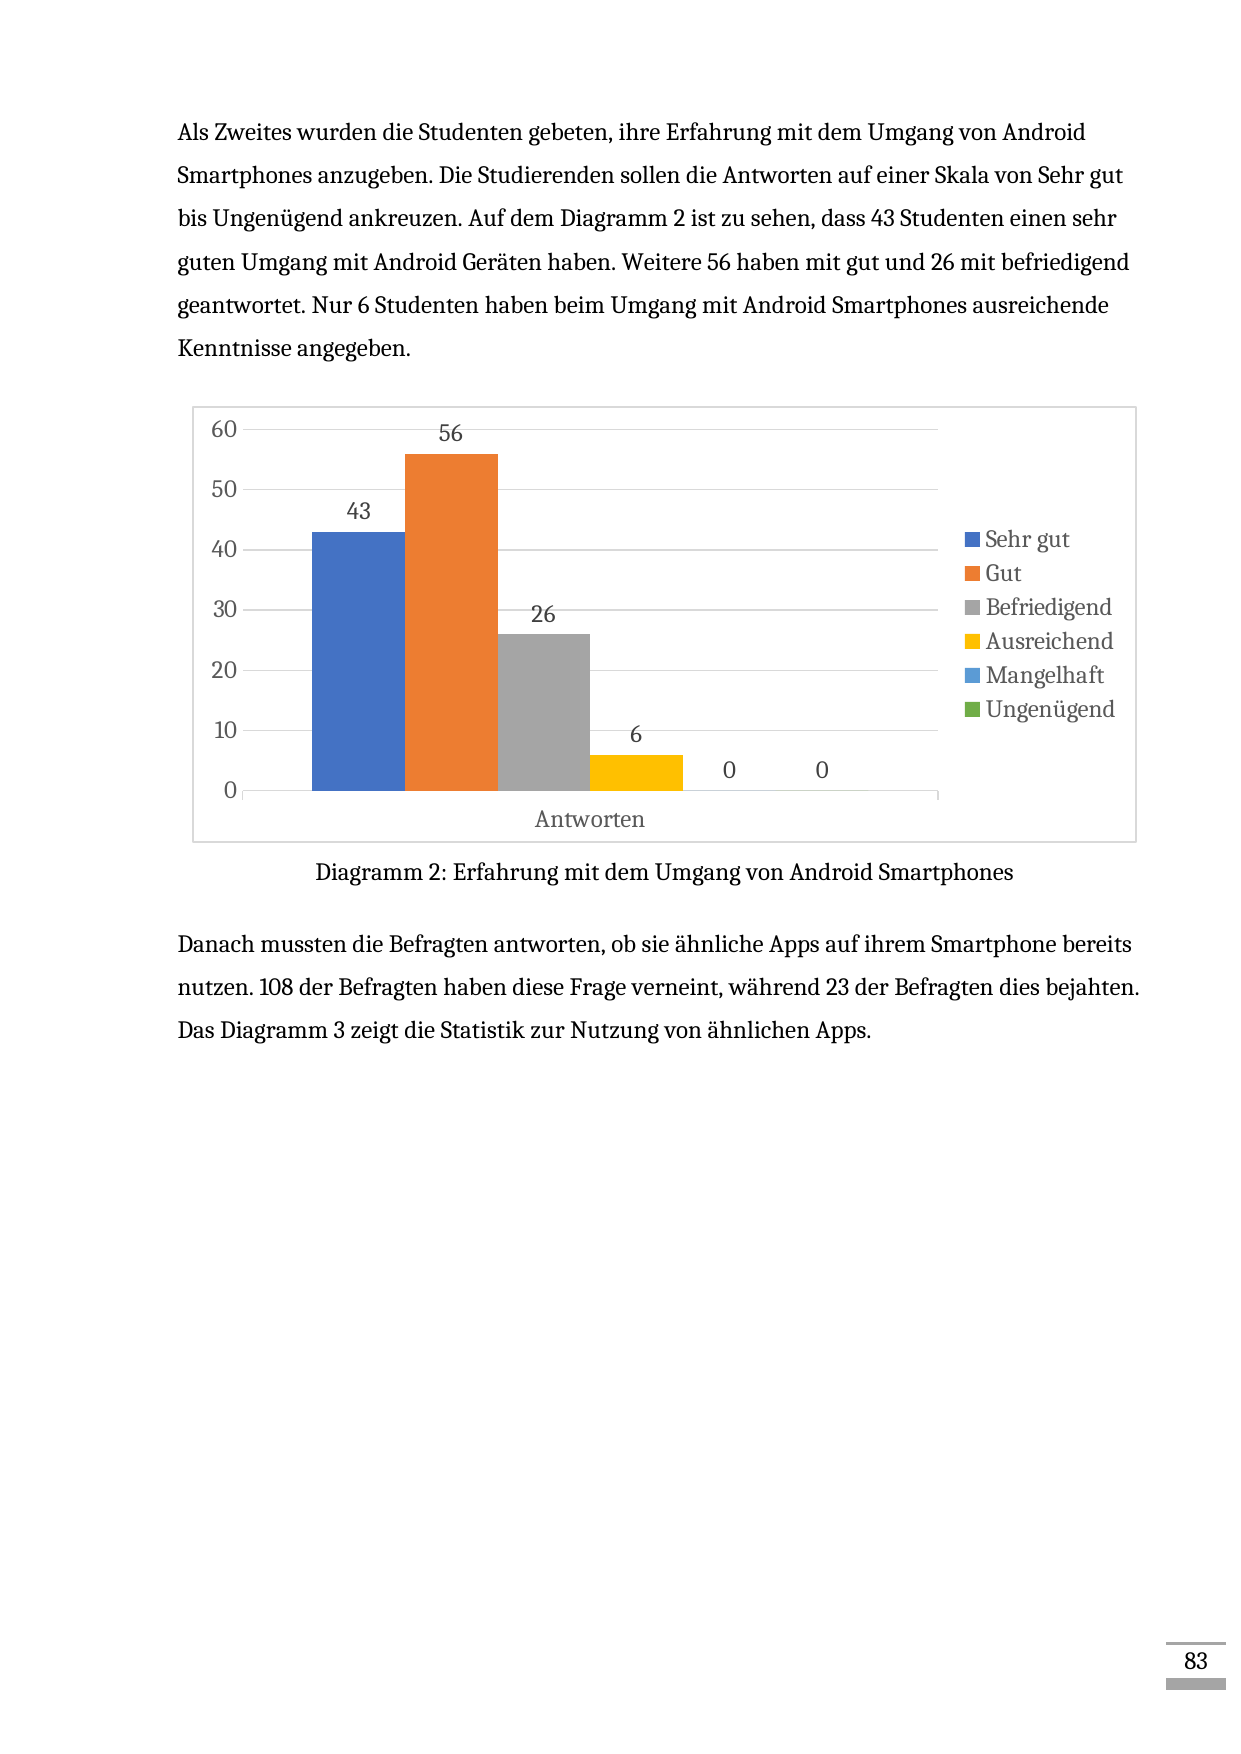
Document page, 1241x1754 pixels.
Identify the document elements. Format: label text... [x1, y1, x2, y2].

text Danach mussten die Befragten antworten, ob sie ähnliche Apps auf ihrem Smartphone bereits nutzen. 108 der Befragten haben diese Frage verneint, während 23 der Befragten dies bejahten. Das Diagramm 3 zeigt die Statistik zur Nutzung von ähnlichen Apps. [177, 930, 1152, 1045]
text Als Zweites wurden die Studenten gebeten, ihre Erfahrung mit dem Umgang von Android Smartphones anzugeben. Die Studierenden sollen die Antworten auf einer Skala von Sehr gut bis Ungenügend ankreuzen. Auf dem Diagramm 2 ist zu sehen, dass 43 Studenten einen sehr guten Umgang mit Android Geräten haben. Weitere 56 haben mit gut und 26 mit befriedigend geantwortet. Nur 6 Studenten haben beim Umgang mit Android Smartphones ausreichende Kenntnisse angegeben. [177, 118, 1152, 362]
text Diagramm 2: Erfahrung mit dem Umgang von Android Smartphones [177, 406, 1152, 886]
